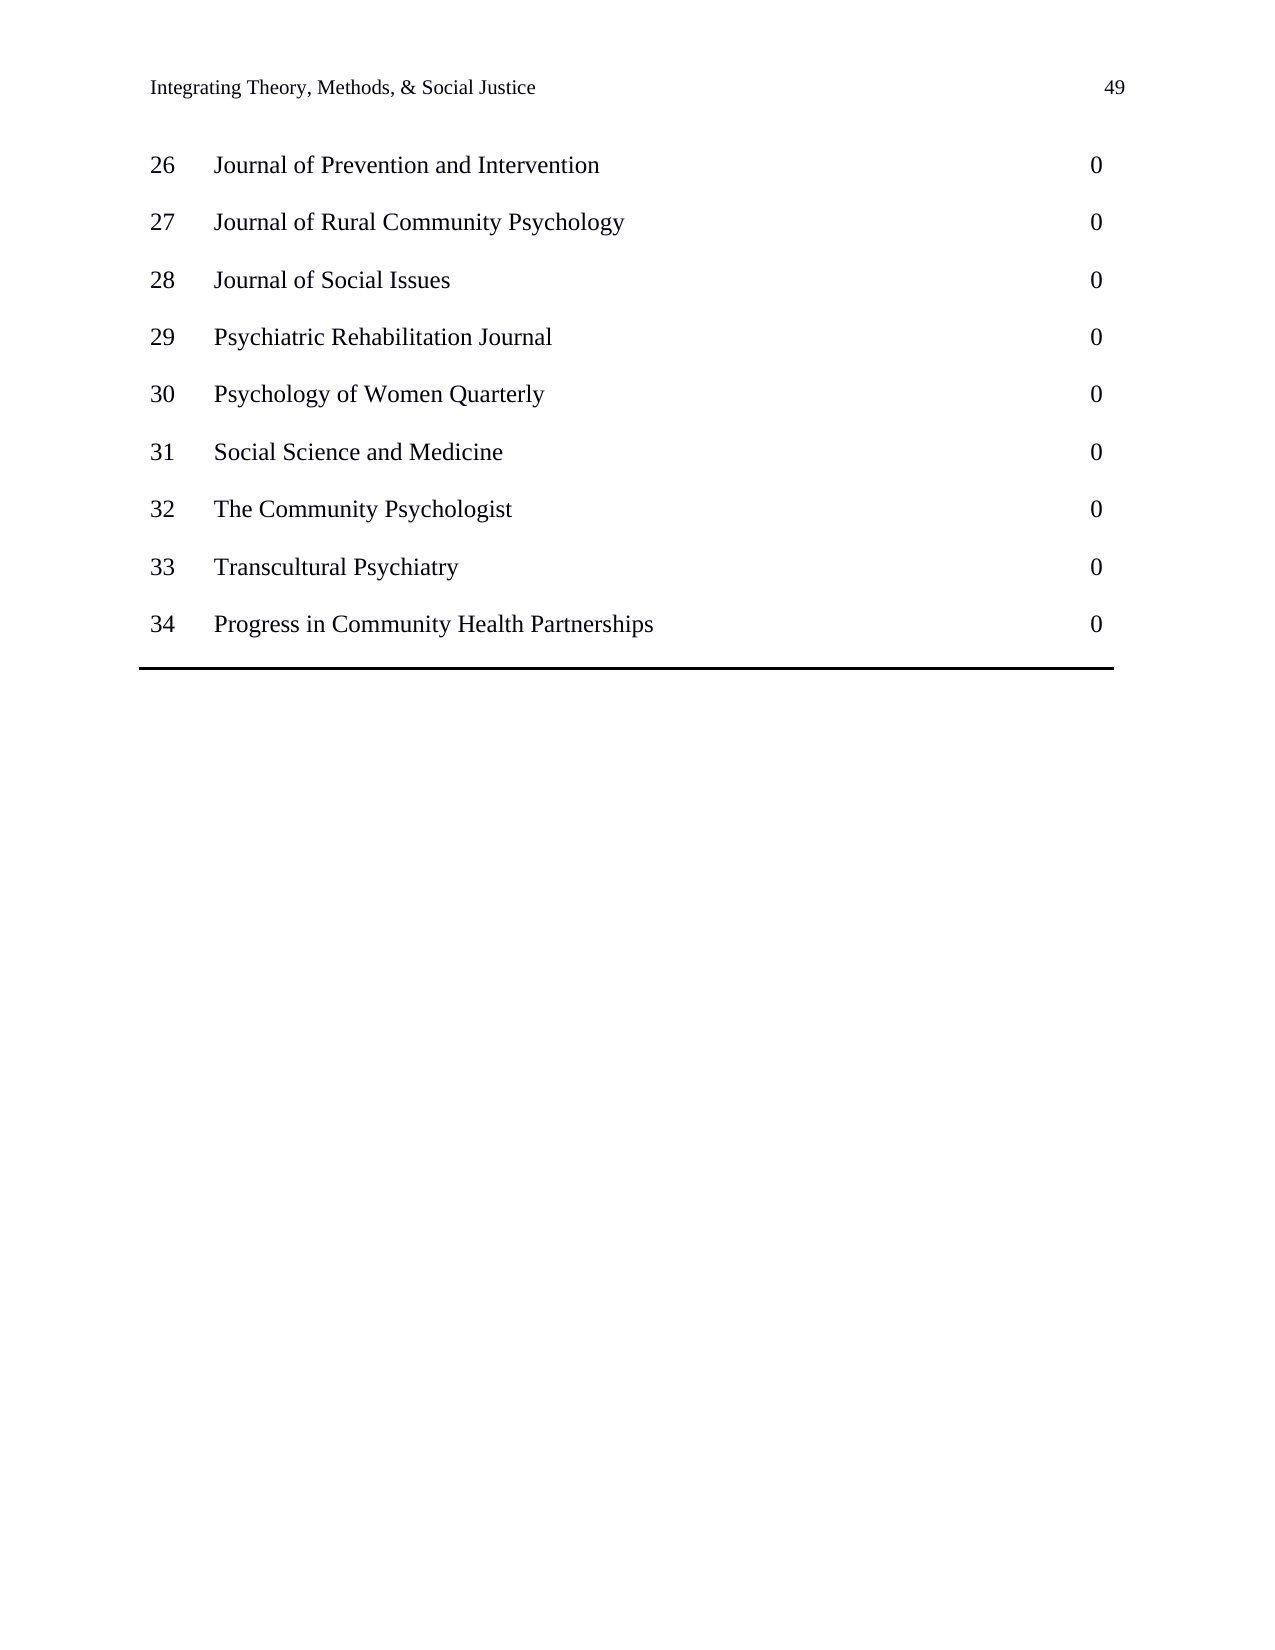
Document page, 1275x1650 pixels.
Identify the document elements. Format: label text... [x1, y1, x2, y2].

table_cell Psychiatric Rehabilitation Journal [203, 322, 968, 379]
table_cell 0 [969, 609, 1114, 667]
table_cell 28 [139, 265, 202, 322]
table_cell 0 [969, 208, 1114, 265]
table_cell 0 [969, 150, 1114, 207]
table_cell 0 [969, 437, 1114, 494]
table_cell 0 [969, 380, 1114, 437]
table_cell 29 [139, 322, 202, 379]
table_cell 31 [139, 437, 202, 494]
table_cell Journal of Social Issues [203, 265, 968, 322]
table_cell 34 [139, 609, 202, 667]
table_cell 26 [139, 150, 202, 207]
table_cell Transcultural Psychiatry [203, 552, 968, 609]
table_cell 0 [969, 322, 1114, 379]
table_cell The Community Psychologist [203, 494, 968, 552]
table_cell 33 [139, 552, 202, 609]
table_cell 27 [139, 208, 202, 265]
table_cell 30 [139, 380, 202, 437]
table_cell Journal of Prevention and Intervention [203, 150, 968, 207]
table_cell 0 [969, 265, 1114, 322]
table_cell Psychology of Women Quarterly [203, 380, 968, 437]
table_cell Social Science and Medicine [203, 437, 968, 494]
table_cell 32 [139, 494, 202, 552]
table_cell Journal of Rural Community Psychology [203, 208, 968, 265]
table_cell 0 [969, 494, 1114, 552]
table_cell Progress in Community Health Partnerships [203, 609, 968, 667]
table_cell 0 [969, 552, 1114, 609]
